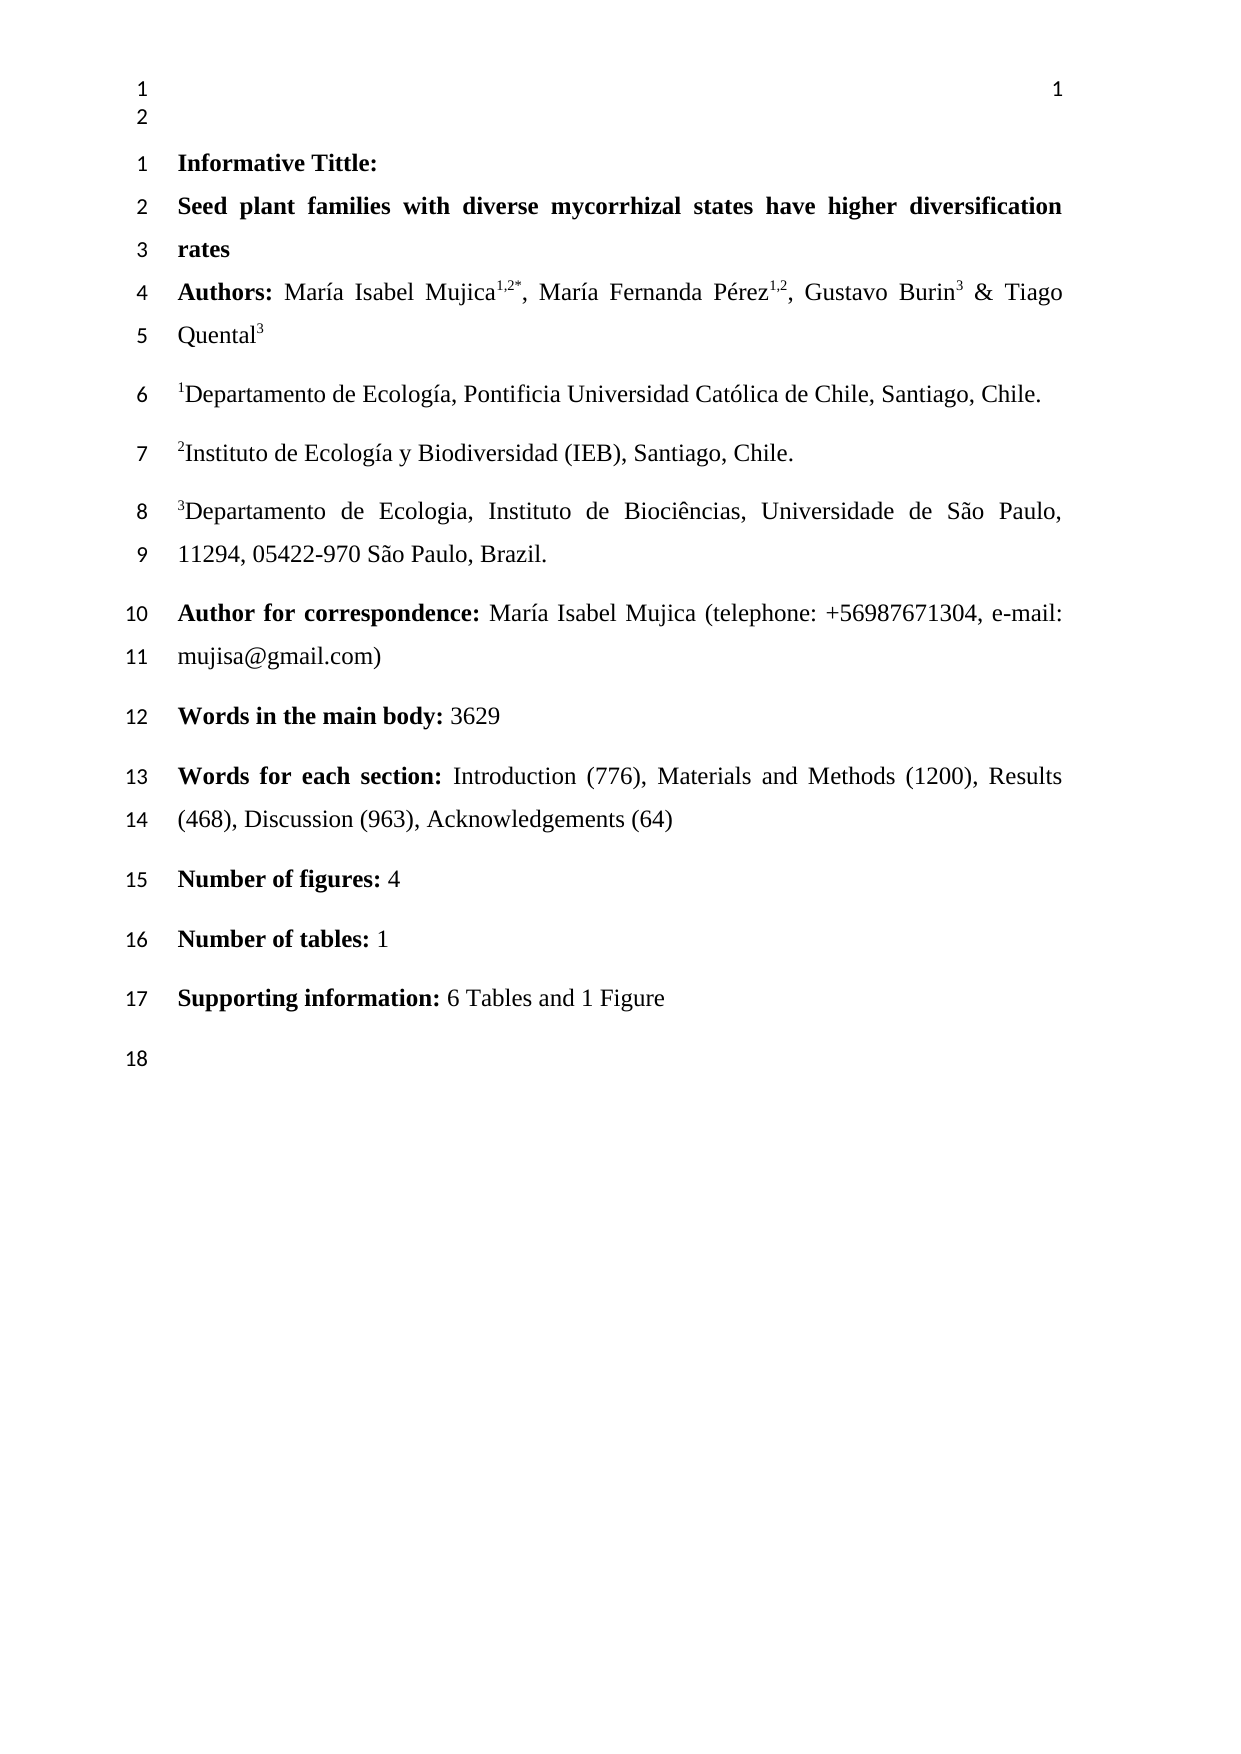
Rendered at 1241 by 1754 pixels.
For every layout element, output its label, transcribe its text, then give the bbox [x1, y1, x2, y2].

text 3Departamento de Ecologia, Instituto de Biociências, Universidade de São Paulo, 11294, 05422-970 São Paulo, Brazil. [177, 496, 1063, 568]
text Words for each section: Introduction (776), Materials and Methods (1200), Results (468), Discussion (963), Acknowledgements (64) [177, 761, 1063, 833]
text Authors: María Isabel Mujica1,2*, María Fernanda Pérez1,2, Gustavo Burin3 & Tiago Quental3 [177, 277, 1063, 349]
text 2Instituto de Ecología y Biodiversidad (IEB), Santiago, Chile. [177, 438, 1063, 466]
text Seed plant families with diverse mycorrhizal states have higher diversification rates [177, 191, 1063, 263]
text Author for correspondence: María Isabel Mujica (telephone: +56987671304, e-mail: mujisa@gmail.com) [177, 598, 1063, 670]
text Words in the main body: 3629 [177, 701, 1063, 730]
text Number of tables: 1 [177, 924, 1063, 952]
text Number of figures: 4 [177, 864, 1063, 893]
text 1Departamento de Ecología, Pontificia Universidad Católica de Chile, Santiago, Chile. [177, 379, 1063, 408]
text Supporting information: 6 Tables and 1 Figure [177, 983, 1063, 1012]
text Informative Tittle: [177, 148, 1063, 176]
